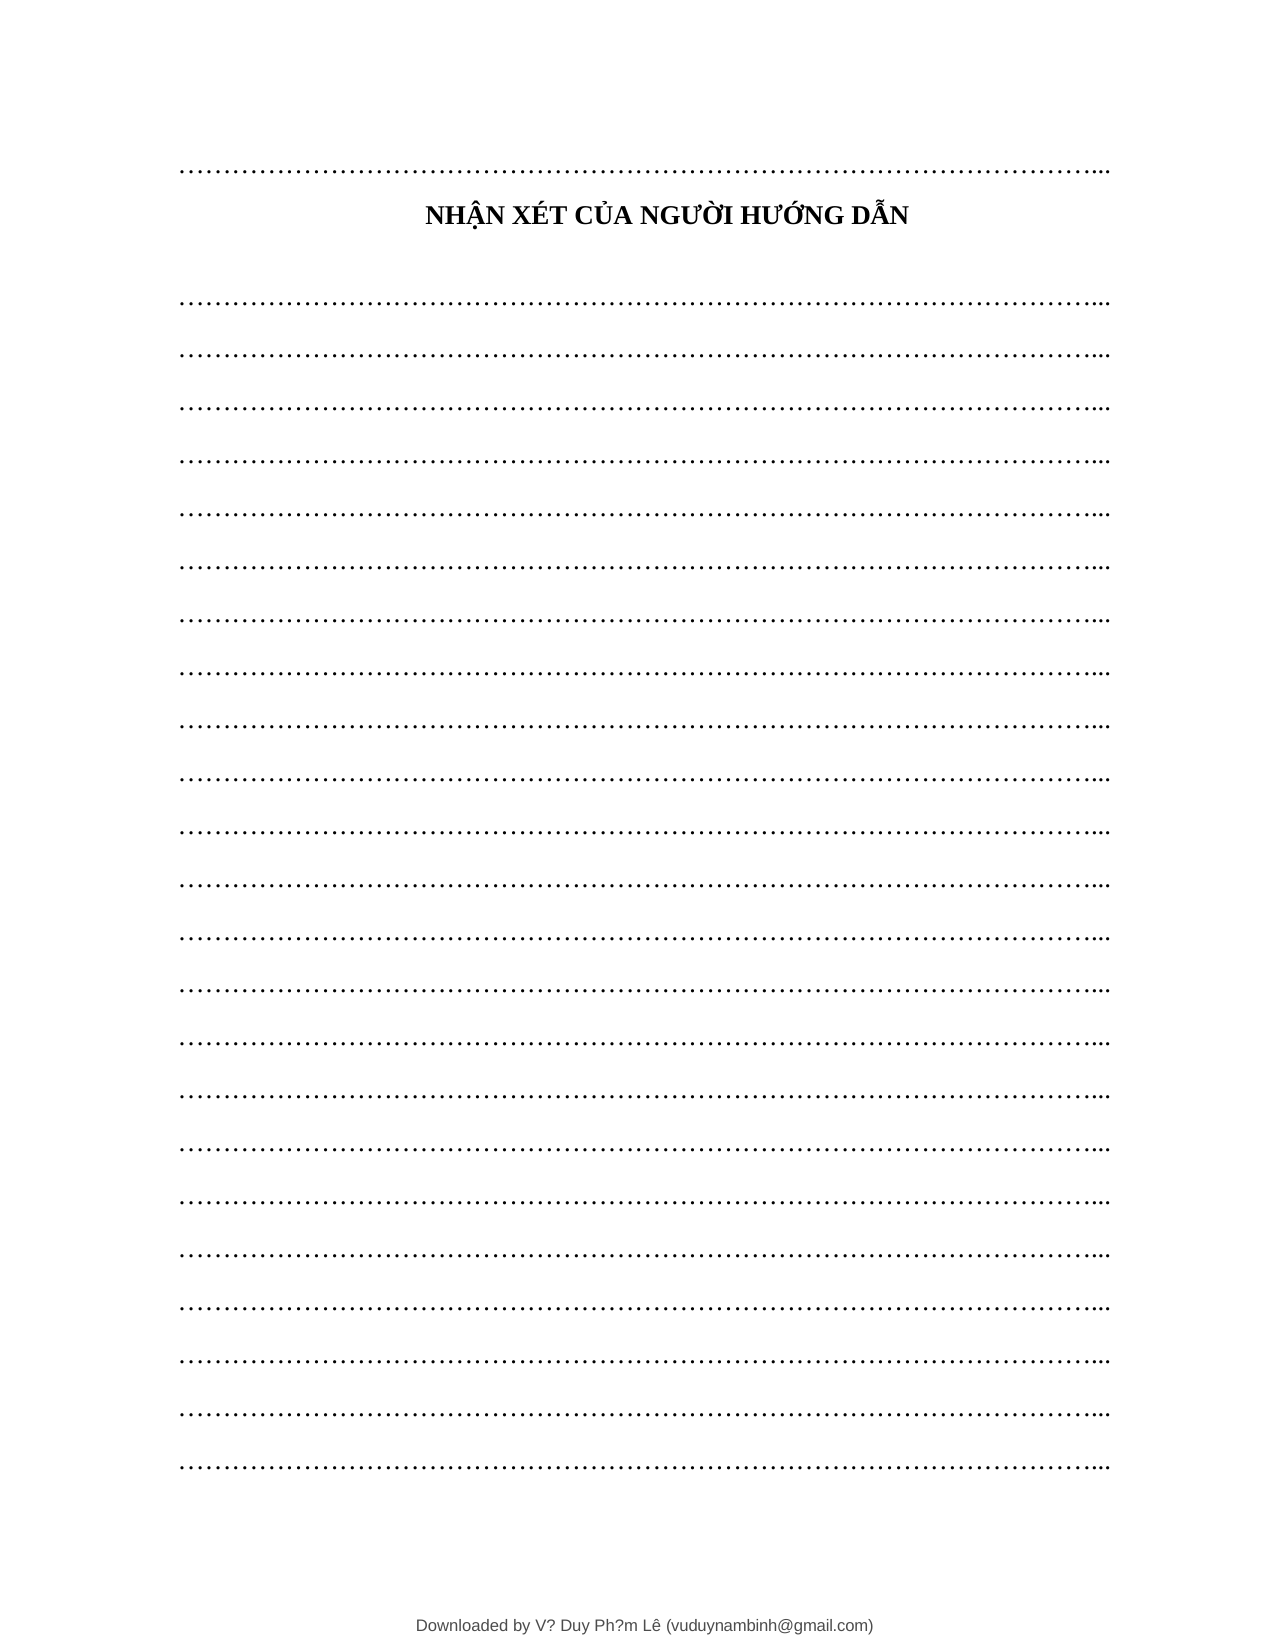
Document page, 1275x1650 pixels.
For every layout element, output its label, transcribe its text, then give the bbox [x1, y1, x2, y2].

text …………………………………………………………………………………………... [177, 809, 1231, 840]
text …………………………………………………………………………………………... [177, 1338, 1231, 1369]
text …………………………………………………………………………………………... [177, 280, 1231, 311]
text …………………………………………………………………………………………... [177, 333, 1231, 364]
text …………………………………………………………………………………………... [177, 1444, 1231, 1475]
text …………………………………………………………………………………………... [177, 915, 1231, 946]
text …………………………………………………………………………………………... [177, 1232, 1231, 1263]
text …………………………………………………………………………………………... [177, 703, 1231, 734]
text …………………………………………………………………………………………... [177, 1126, 1231, 1157]
text …………………………………………………………………………………………... [177, 597, 1231, 628]
text …………………………………………………………………………………………... [177, 756, 1231, 787]
text …………………………………………………………………………………………... [177, 1179, 1231, 1210]
text …………………………………………………………………………………………... [177, 968, 1231, 999]
text …………………………………………………………………………………………... [177, 1021, 1231, 1052]
text …………………………………………………………………………………………... [177, 491, 1231, 522]
text …………………………………………………………………………………………... [177, 1285, 1231, 1316]
text …………………………………………………………………………………………... [177, 544, 1231, 575]
text …………………………………………………………………………………………... [177, 1391, 1231, 1422]
text …………………………………………………………………………………………... [177, 650, 1231, 681]
subtitle NHẬN XÉT CỦA NGƯỜI HƯỚNG DẪN [180, 199, 1155, 230]
text …………………………………………………………………………………………... [177, 1073, 1231, 1104]
text …………………………………………………………………………………………... [177, 862, 1231, 893]
text …………………………………………………………………………………………... [177, 438, 1231, 469]
text …………………………………………………………………………………………... [177, 386, 1231, 417]
